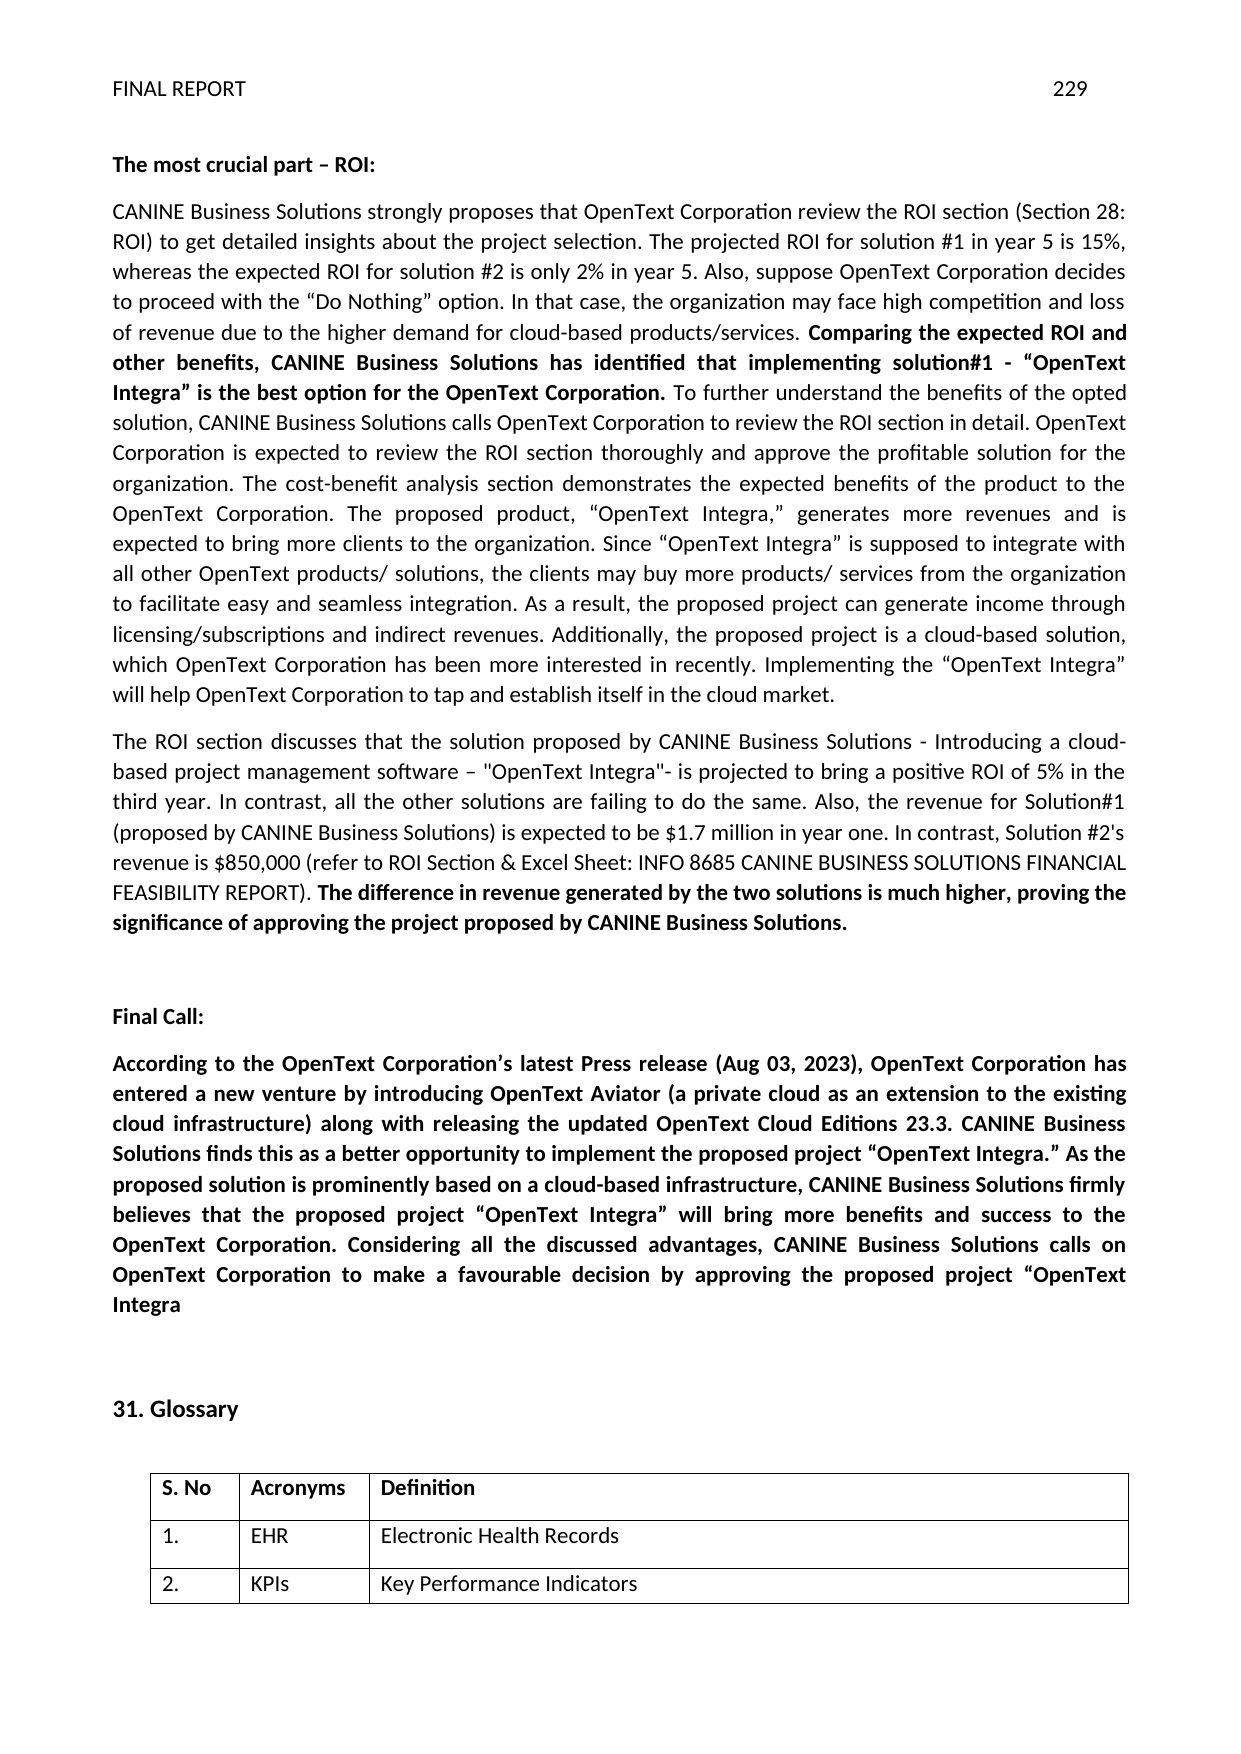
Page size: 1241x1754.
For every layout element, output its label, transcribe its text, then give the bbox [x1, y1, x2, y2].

text The most crucial part – ROI: [112, 150, 1128, 178]
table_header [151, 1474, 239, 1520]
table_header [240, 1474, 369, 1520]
subtitle Glossary [112, 1393, 1128, 1423]
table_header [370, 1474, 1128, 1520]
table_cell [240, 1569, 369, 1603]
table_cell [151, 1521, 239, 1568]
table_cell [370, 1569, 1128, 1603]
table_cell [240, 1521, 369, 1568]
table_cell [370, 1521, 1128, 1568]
text Final Call: [112, 1002, 1128, 1030]
text According to the OpenText Corporation’s latest Press release (Aug 03, 2023), OpenText Corporation has entered a new venture by introducing OpenText Aviator (a private cloud as an extension to the existing cloud infrastructure) along with releasing the updated OpenText Cloud Editions 23.3. CANINE Business Solutions finds this as a better opportunity to implement the proposed project “OpenText Integra.” As the proposed solution is prominently based on a cloud-based infrastructure, CANINE Business Solutions firmly believes that the proposed project “OpenText Integra” will bring more benefits and success to the OpenText Corporation. Considering all the discussed advantages, CANINE Business Solutions calls on OpenText Corporation to make a favourable decision by approving the proposed project “OpenText Integra [112, 1049, 1128, 1319]
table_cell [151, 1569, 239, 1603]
text CANINE Business Solutions strongly proposes that OpenText Corporation review the ROI section (Section 28: ROI) to get detailed insights about the project selection. The projected ROI for solution #1 in year 5 is 15%, whereas the expected ROI for solution #2 is only 2% in year 5. Also, suppose OpenText Corporation decides to proceed with the “Do Nothing” option. In that case, the organization may face high competition and loss of revenue due to the higher demand for cloud-based products/services. Comparing the expected ROI and other benefits, CANINE Business Solutions has identified that implementing solution#1 - “OpenText Integra” is the best option for the OpenText Corporation. To further understand the benefits of the opted solution, CANINE Business Solutions calls OpenText Corporation to review the ROI section in detail. OpenText Corporation is expected to review the ROI section thoroughly and approve the profitable solution for the organization. The cost-benefit analysis section demonstrates the expected benefits of the product to the OpenText Corporation. The proposed product, “OpenText Integra,” generates more revenues and is expected to bring more clients to the organization. Since “OpenText Integra” is supposed to integrate with all other OpenText products/ solutions, the clients may buy more products/ services from the organization to facilitate easy and seamless integration. As a result, the proposed project can generate income through licensing/subscriptions and indirect revenues. Additionally, the proposed project is a cloud-based solution, which OpenText Corporation has been more interested in recently. Implementing the “OpenText Integra” will help OpenText Corporation to tap and establish itself in the cloud market. [112, 197, 1128, 708]
text The ROI section discusses that the solution proposed by CANINE Business Solutions - Introducing a cloud-based project management software – "OpenText Integra"- is projected to bring a positive ROI of 5% in the third year. In contrast, all the other solutions are failing to do the same. Also, the revenue for Solution#1 (proposed by CANINE Business Solutions) is expected to be $1.7 million in year one. In contrast, Solution #2's revenue is $850,000 (refer to ROI Section & Excel Sheet: INFO 8685 CANINE BUSINESS SOLUTIONS FINANCIAL FEASIBILITY REPORT). The difference in revenue generated by the two solutions is much higher, proving the significance of approving the project proposed by CANINE Business Solutions. [112, 727, 1128, 936]
